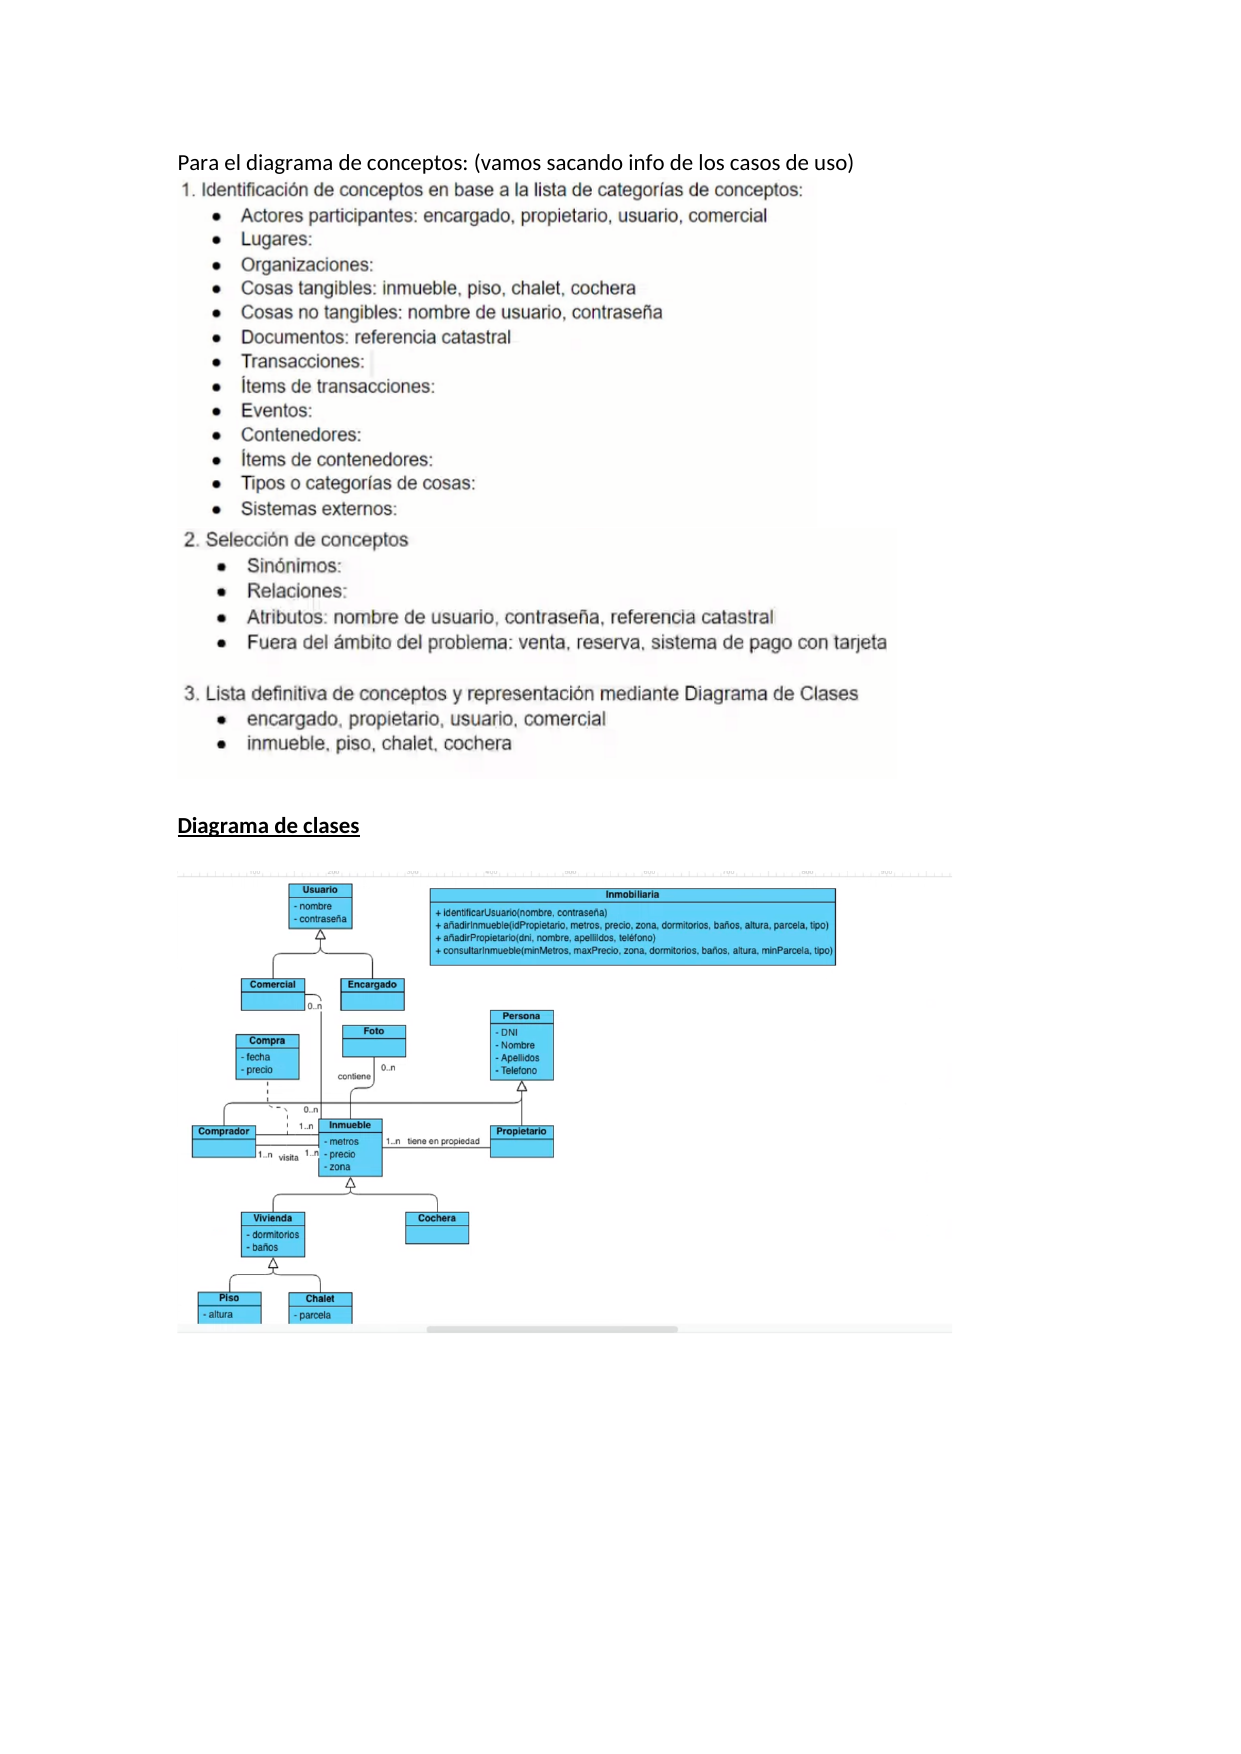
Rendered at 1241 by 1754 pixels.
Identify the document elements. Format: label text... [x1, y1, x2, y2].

text Diagrama de clases [177, 811, 1063, 839]
picture [177, 528, 898, 779]
picture [177, 177, 818, 527]
text Para el diagrama de conceptos: (vamos sacando info de los casos de uso) [177, 148, 1063, 176]
picture [177, 871, 953, 1342]
